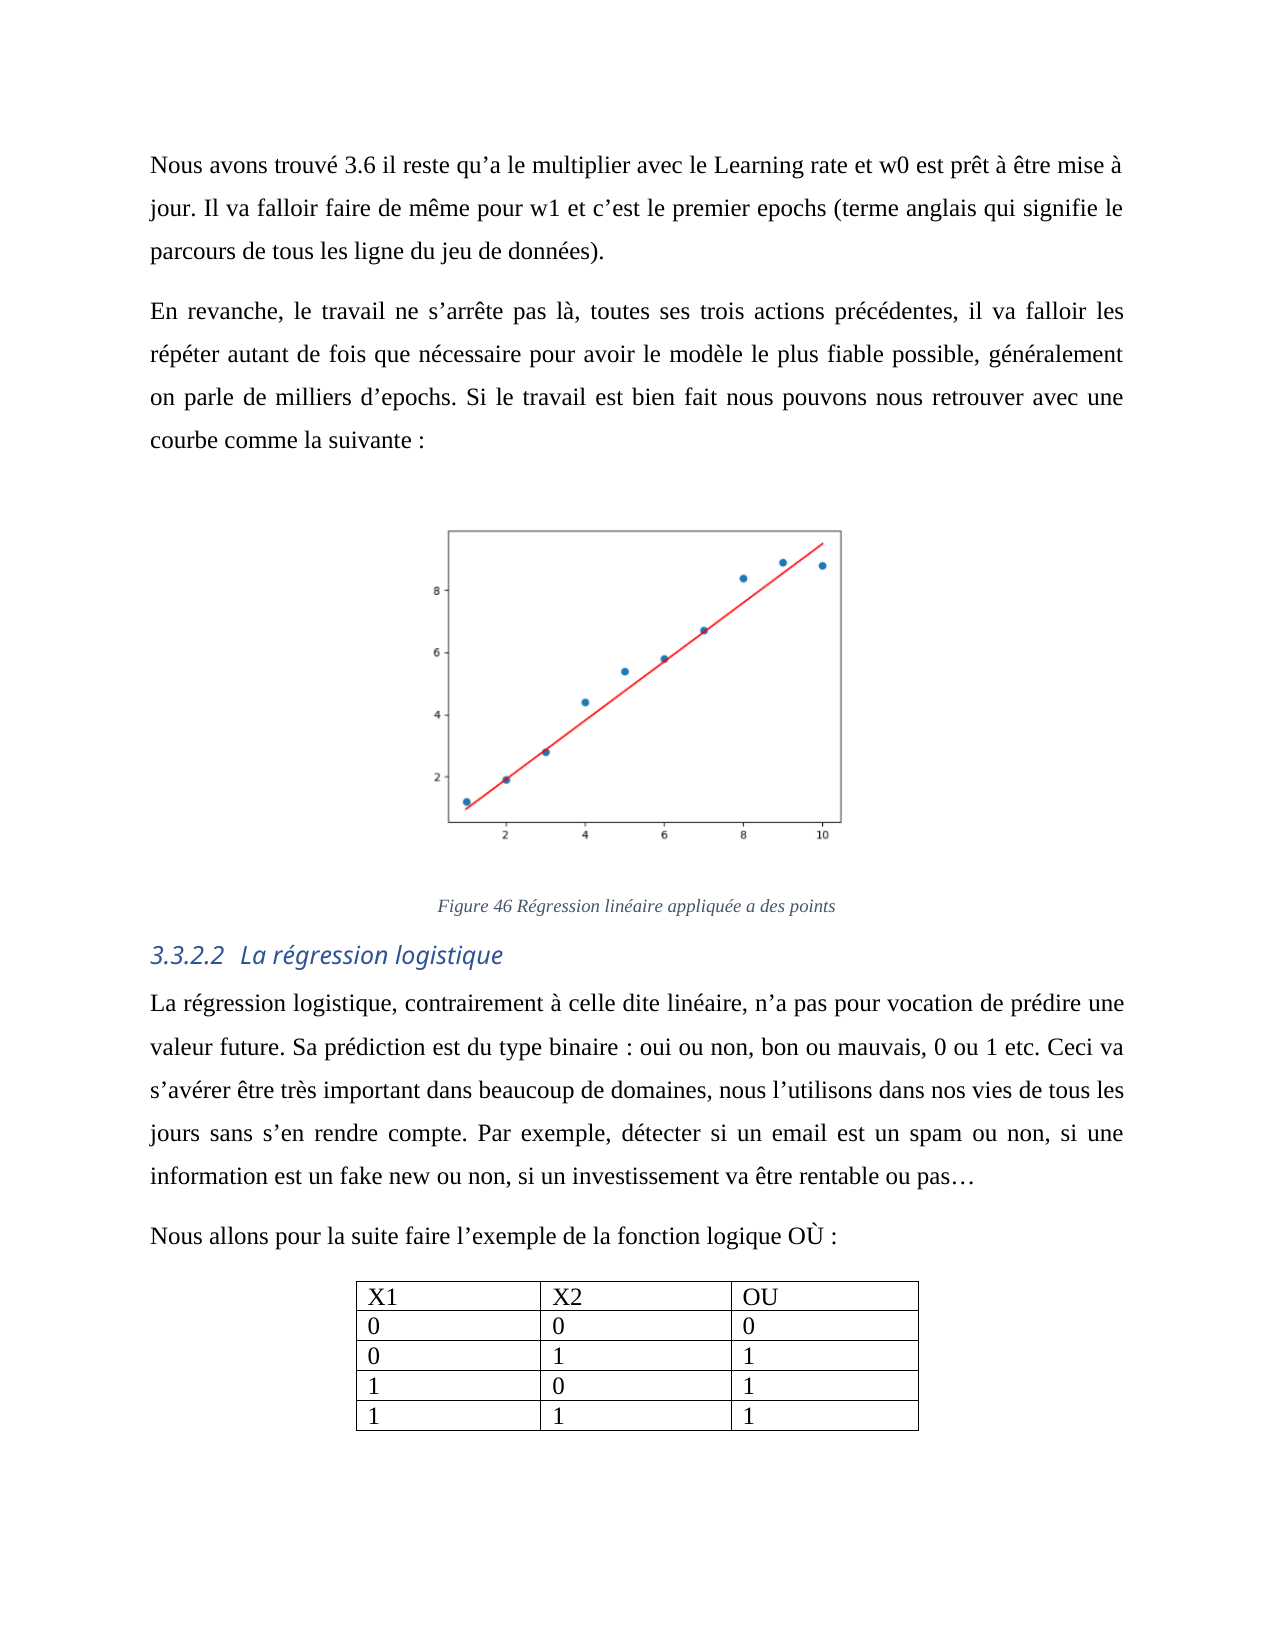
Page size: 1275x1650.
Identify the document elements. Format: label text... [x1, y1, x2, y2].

table_cell 1 [357, 1371, 540, 1400]
table_cell 1 [541, 1401, 731, 1429]
table_cell 0 [541, 1371, 731, 1400]
subtitle La régression logistique [150, 937, 1125, 971]
text Figure 46 Régression linéaire appliquée a des points [150, 895, 1125, 917]
text La régression logistique, contrairement à celle dite linéaire, n’a pas pour vocation de prédire une valeur future. Sa prédiction est du type binaire : oui ou non, bon ou mauvais, 0 ou 1 etc. Ceci va s’avérer être très important dans beaucoup de domaines, nous l’utilisons dans nos vies de tous les jours sans s’en rendre compte. Par exemple, détecter si un email est un spam ou non, si une information est un fake new ou non, si un investissement va être rentable ou pas… [150, 988, 1125, 1190]
table_header X1 [357, 1282, 540, 1310]
text En revanche, le travail ne s’arrête pas là, toutes ses trois actions précédentes, il va falloir les répéter autant de fois que nécessaire pour avoir le modèle le plus fiable possible, généralement on parle de milliers d’epochs. Si le travail est bien fait nous pouvons nous retrouver avec une courbe comme la suivante : [150, 296, 1125, 454]
table_header X2 [541, 1282, 731, 1310]
table_cell 0 [357, 1311, 540, 1340]
table_cell 1 [732, 1371, 918, 1400]
table_cell 1 [732, 1341, 918, 1370]
table_cell 0 [541, 1311, 731, 1340]
text Nous avons trouvé 3.6 il reste qu’a le multiplier avec le Learning rate et w0 est prêt à être mise à jour. Il va falloir faire de même pour w1 et c’est le premier epochs (terme anglais qui signifie le parcours de tous les ligne du jeu de données). [150, 150, 1125, 265]
text Nous allons pour la suite faire l’exemple de la fonction logique OÙ : [150, 1221, 1125, 1249]
table_header OU [732, 1282, 918, 1310]
table_cell 1 [732, 1401, 918, 1429]
table_cell 1 [541, 1341, 731, 1370]
table_cell 0 [357, 1341, 540, 1370]
table_cell 0 [732, 1311, 918, 1340]
table_cell 1 [357, 1401, 540, 1429]
picture [385, 485, 891, 864]
